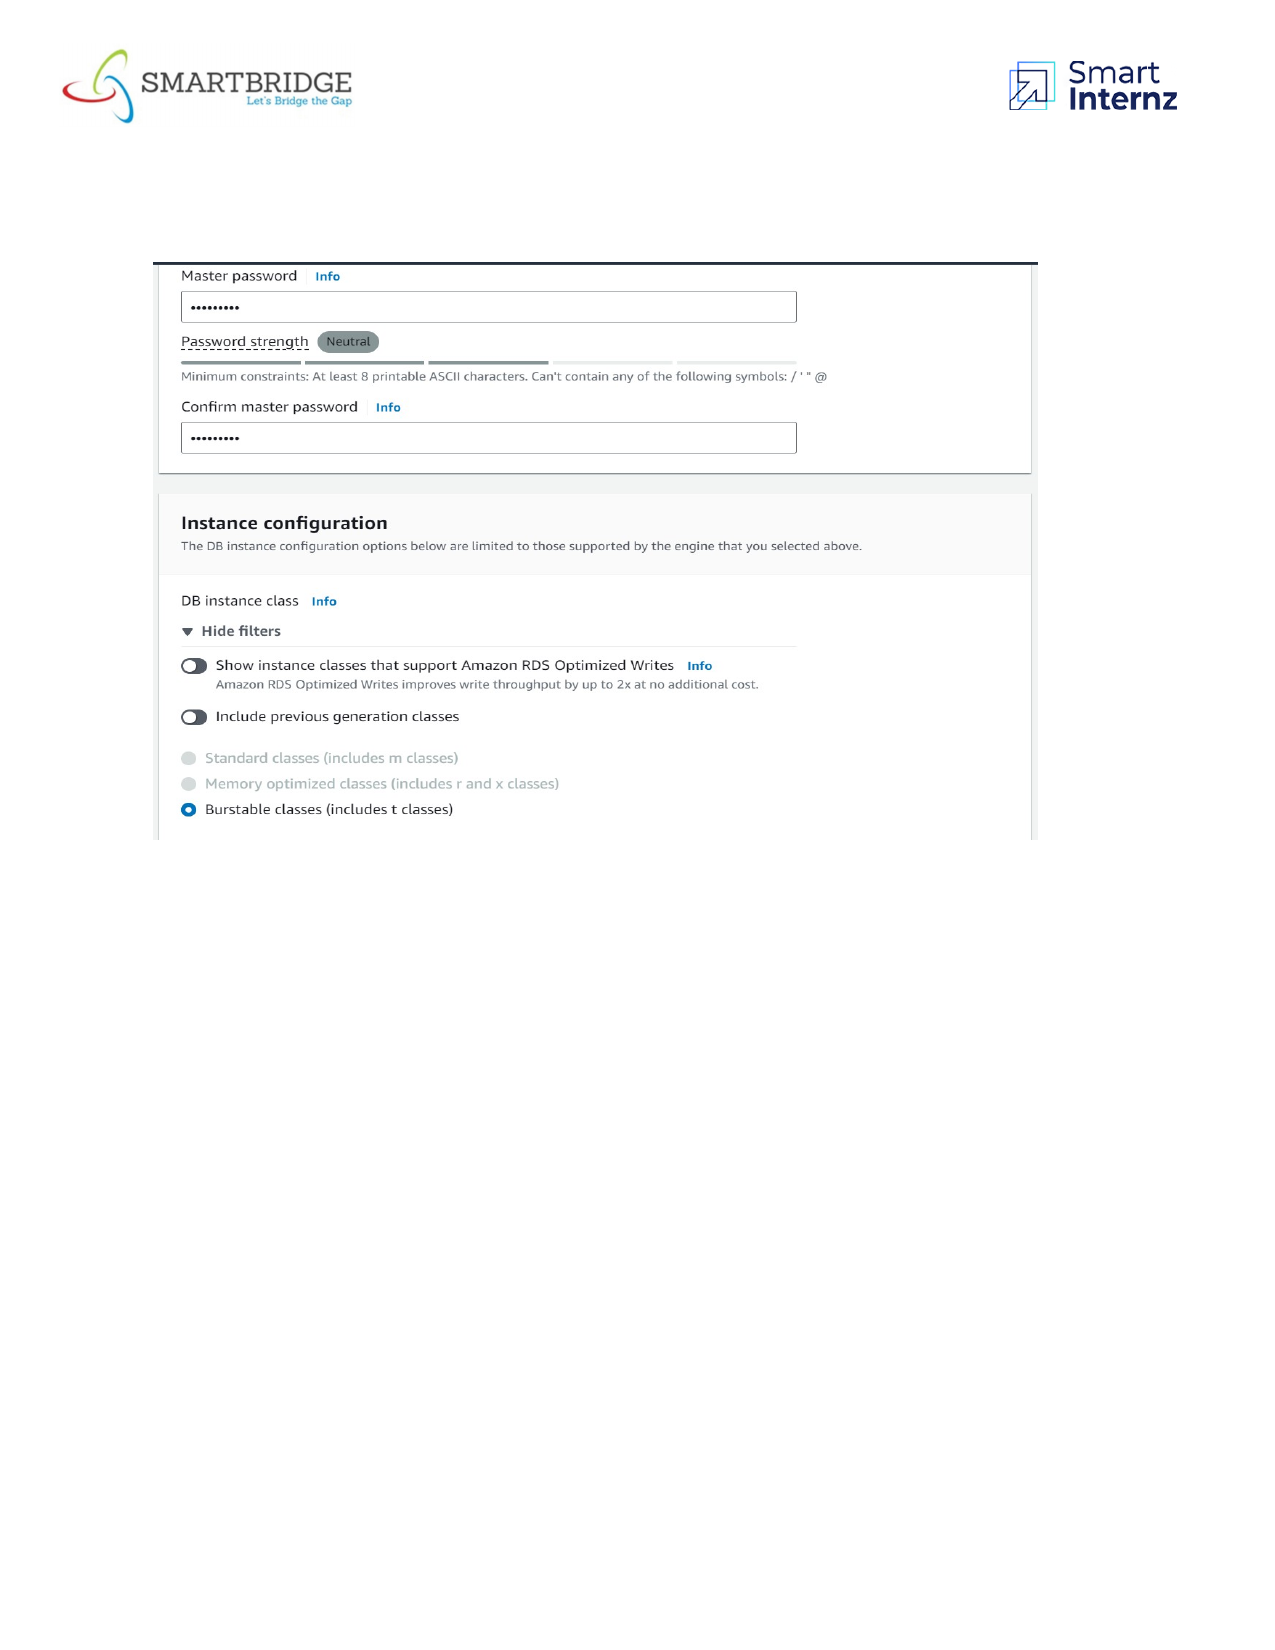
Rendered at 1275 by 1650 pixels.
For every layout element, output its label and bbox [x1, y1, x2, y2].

picture [59, 43, 355, 127]
picture [153, 262, 1038, 840]
picture [1004, 61, 1182, 110]
